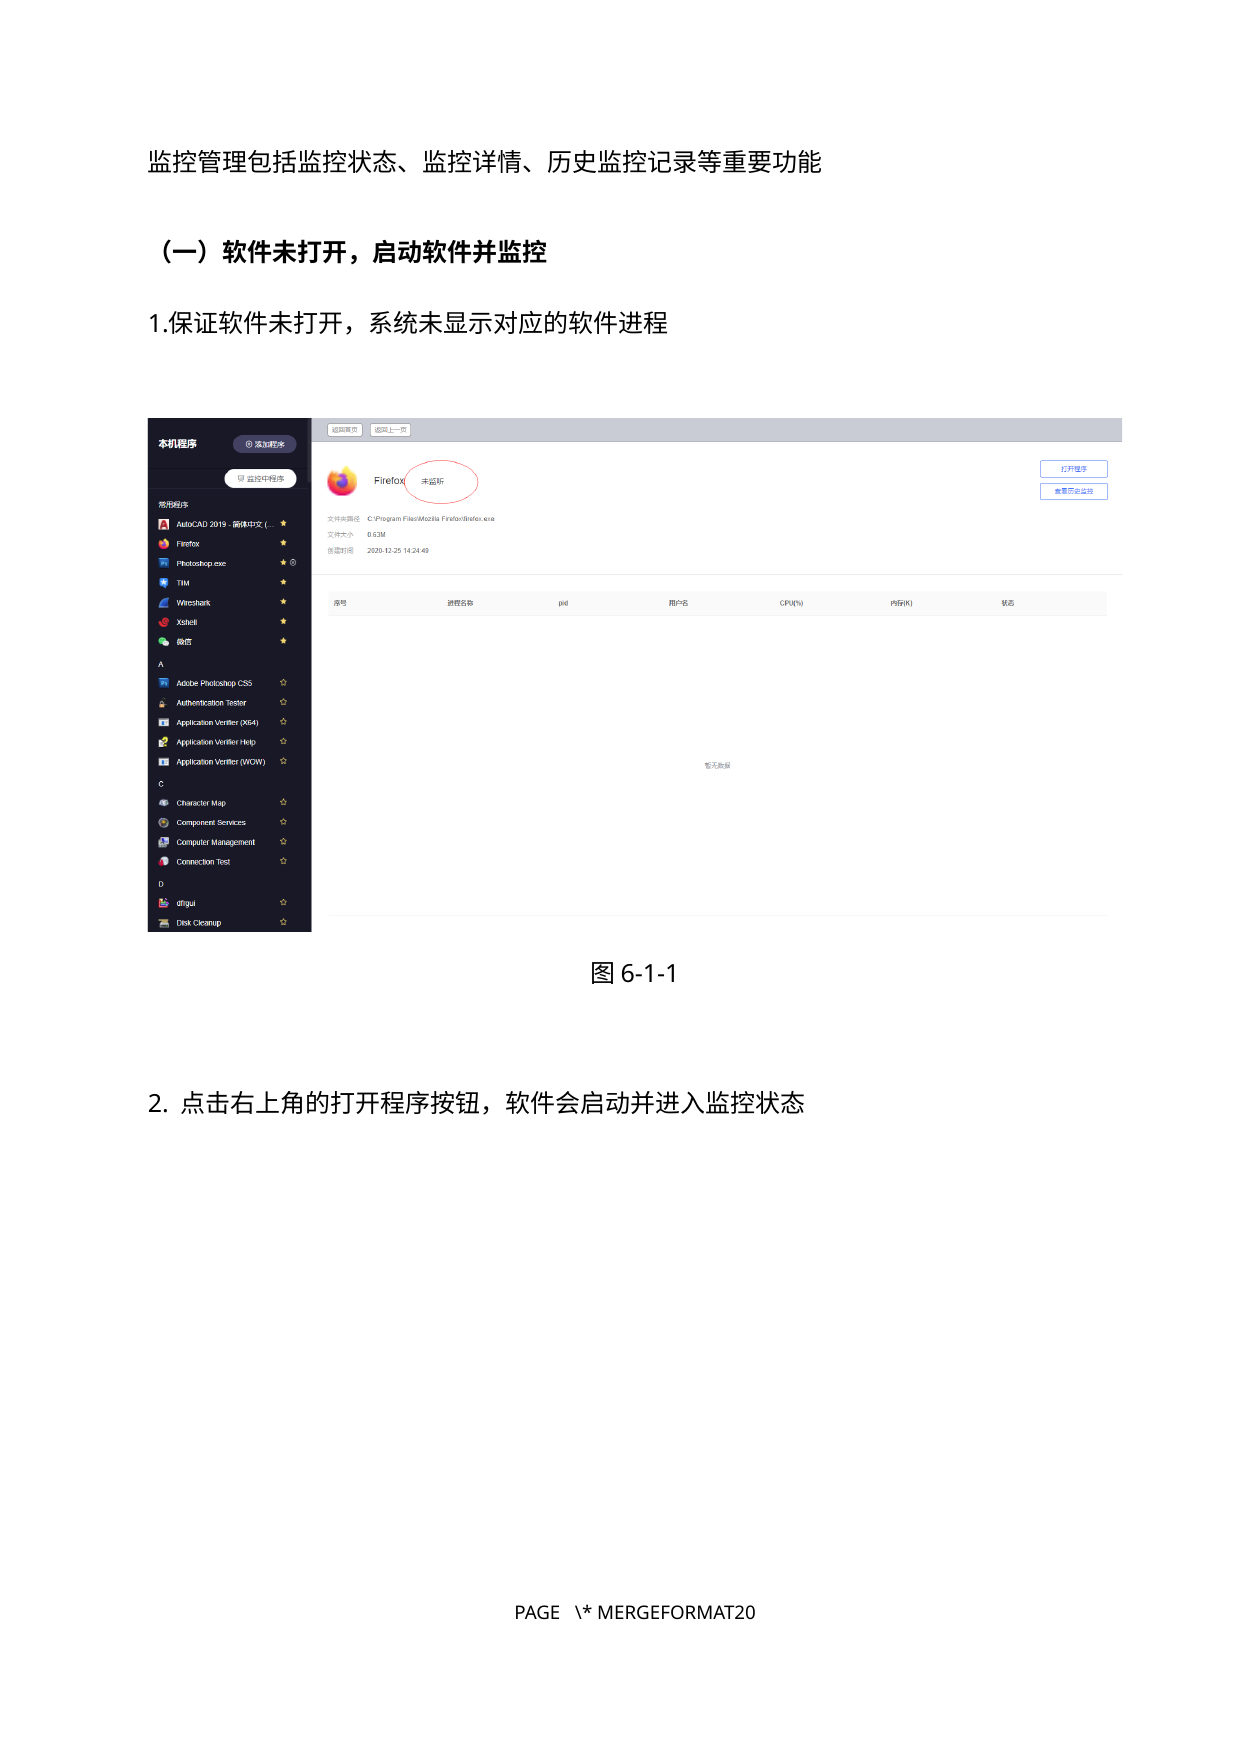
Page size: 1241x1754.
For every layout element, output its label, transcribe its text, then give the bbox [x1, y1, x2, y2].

text 图6-1-1 [148, 939, 1122, 1004]
text 1.保证软件未打开，系统未显示对应的软件进程 [148, 289, 1122, 354]
list 点击右上角的打开程序按钮，软件会启动并进入监控状态 [148, 1069, 1122, 1134]
title （一）软件未打开，启动软件并监控 [148, 218, 1122, 283]
text 监控管理包括监控状态、监控详情、历史监控记录等重要功能 [148, 128, 1122, 193]
picture [147, 418, 1123, 932]
